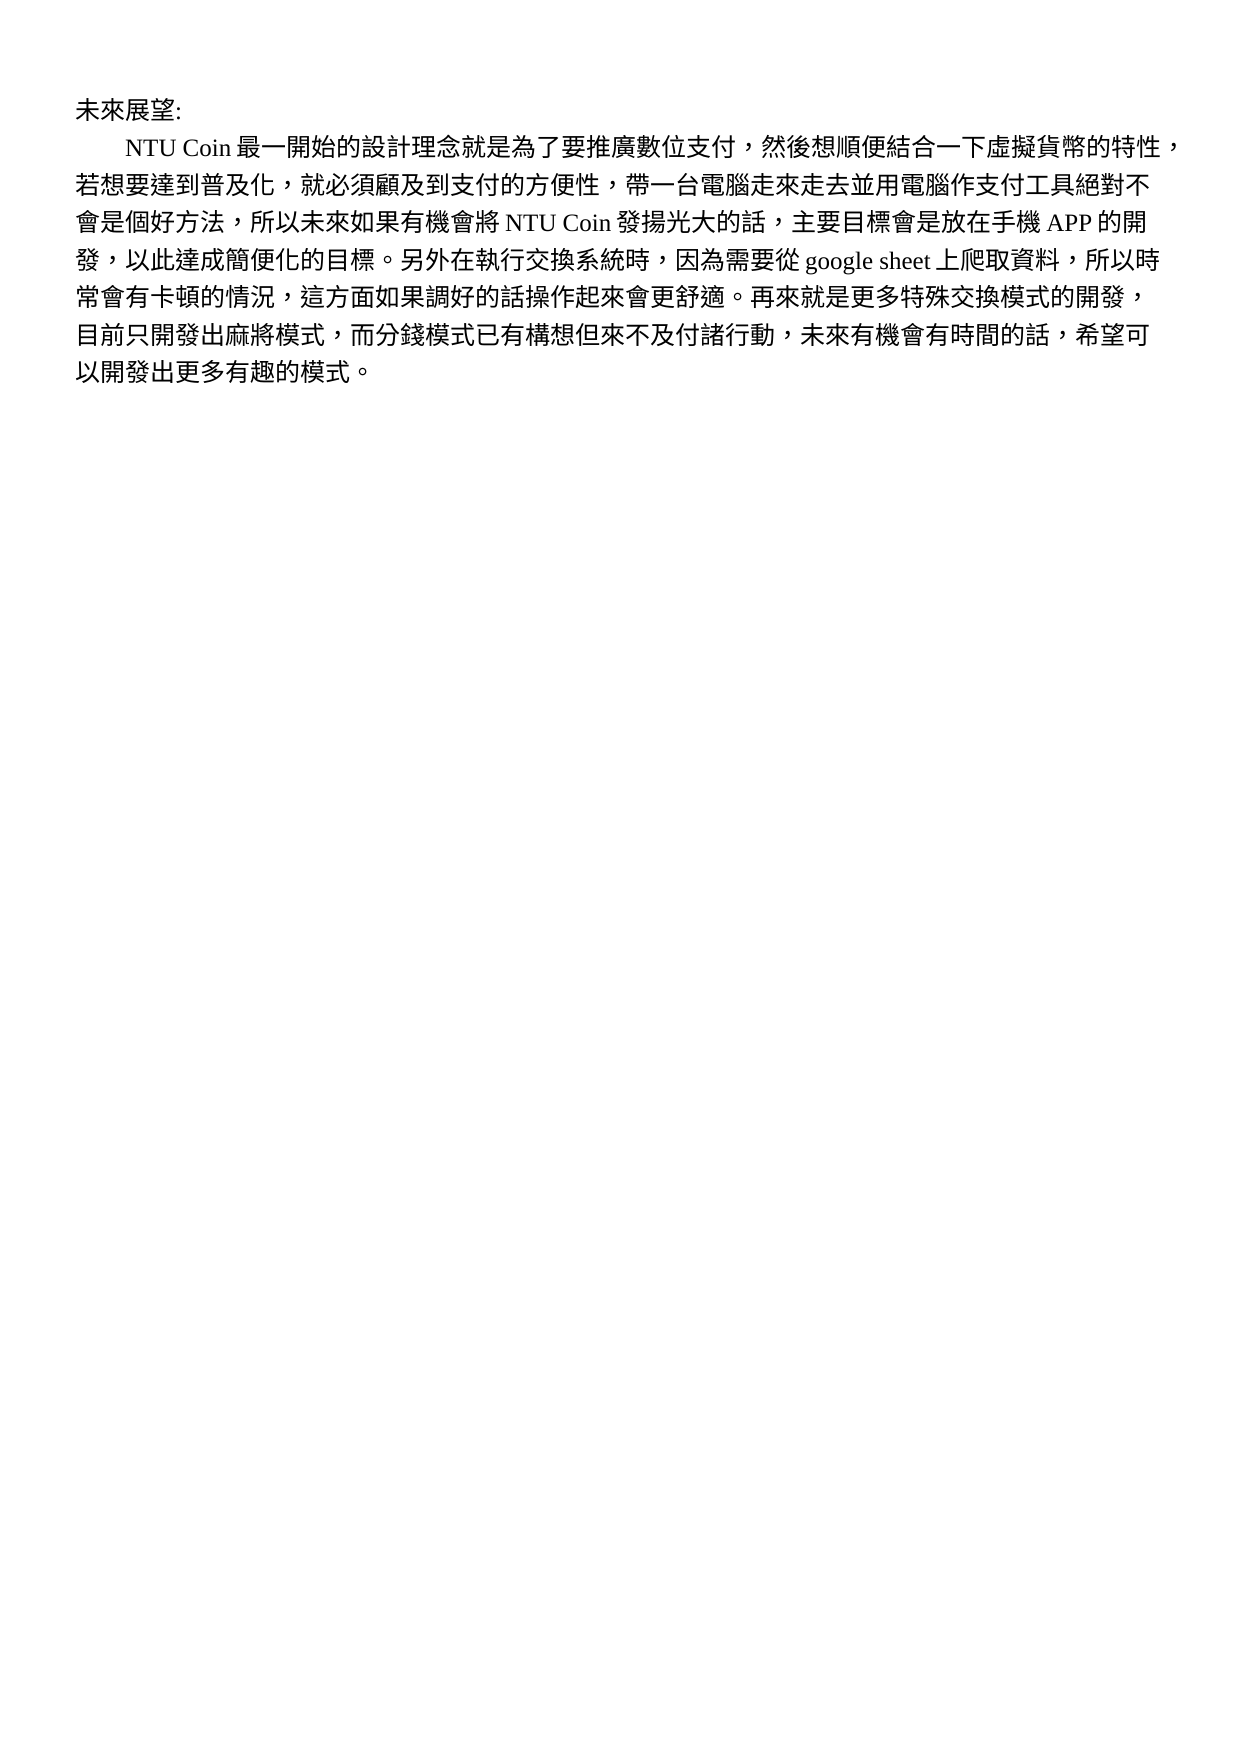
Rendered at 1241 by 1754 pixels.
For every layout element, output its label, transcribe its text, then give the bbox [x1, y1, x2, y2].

text NTU Coin最一開始的設計理念就是為了要推廣數位支付，然後想順便結合一下虛擬貨幣的特性，若想要達到普及化，就必須顧及到支付的方便性，帶一台電腦走來走去並用電腦作支付工具絕對不會是個好方法，所以未來如果有機會將NTU Coin發揚光大的話，主要目標會是放在手機APP的開發，以此達成簡便化的目標。另外在執行交換系統時，因為需要從google sheet上爬取資料，所以時常會有卡頓的情況，這方面如果調好的話操作起來會更舒適。再來就是更多特殊交換模式的開發，目前只開發出麻將模式，而分錢模式已有構想但來不及付諸行動，未來有機會有時間的話，希望可以開發出更多有趣的模式。 [75, 127, 1165, 389]
text 未來展望: [75, 89, 1165, 127]
